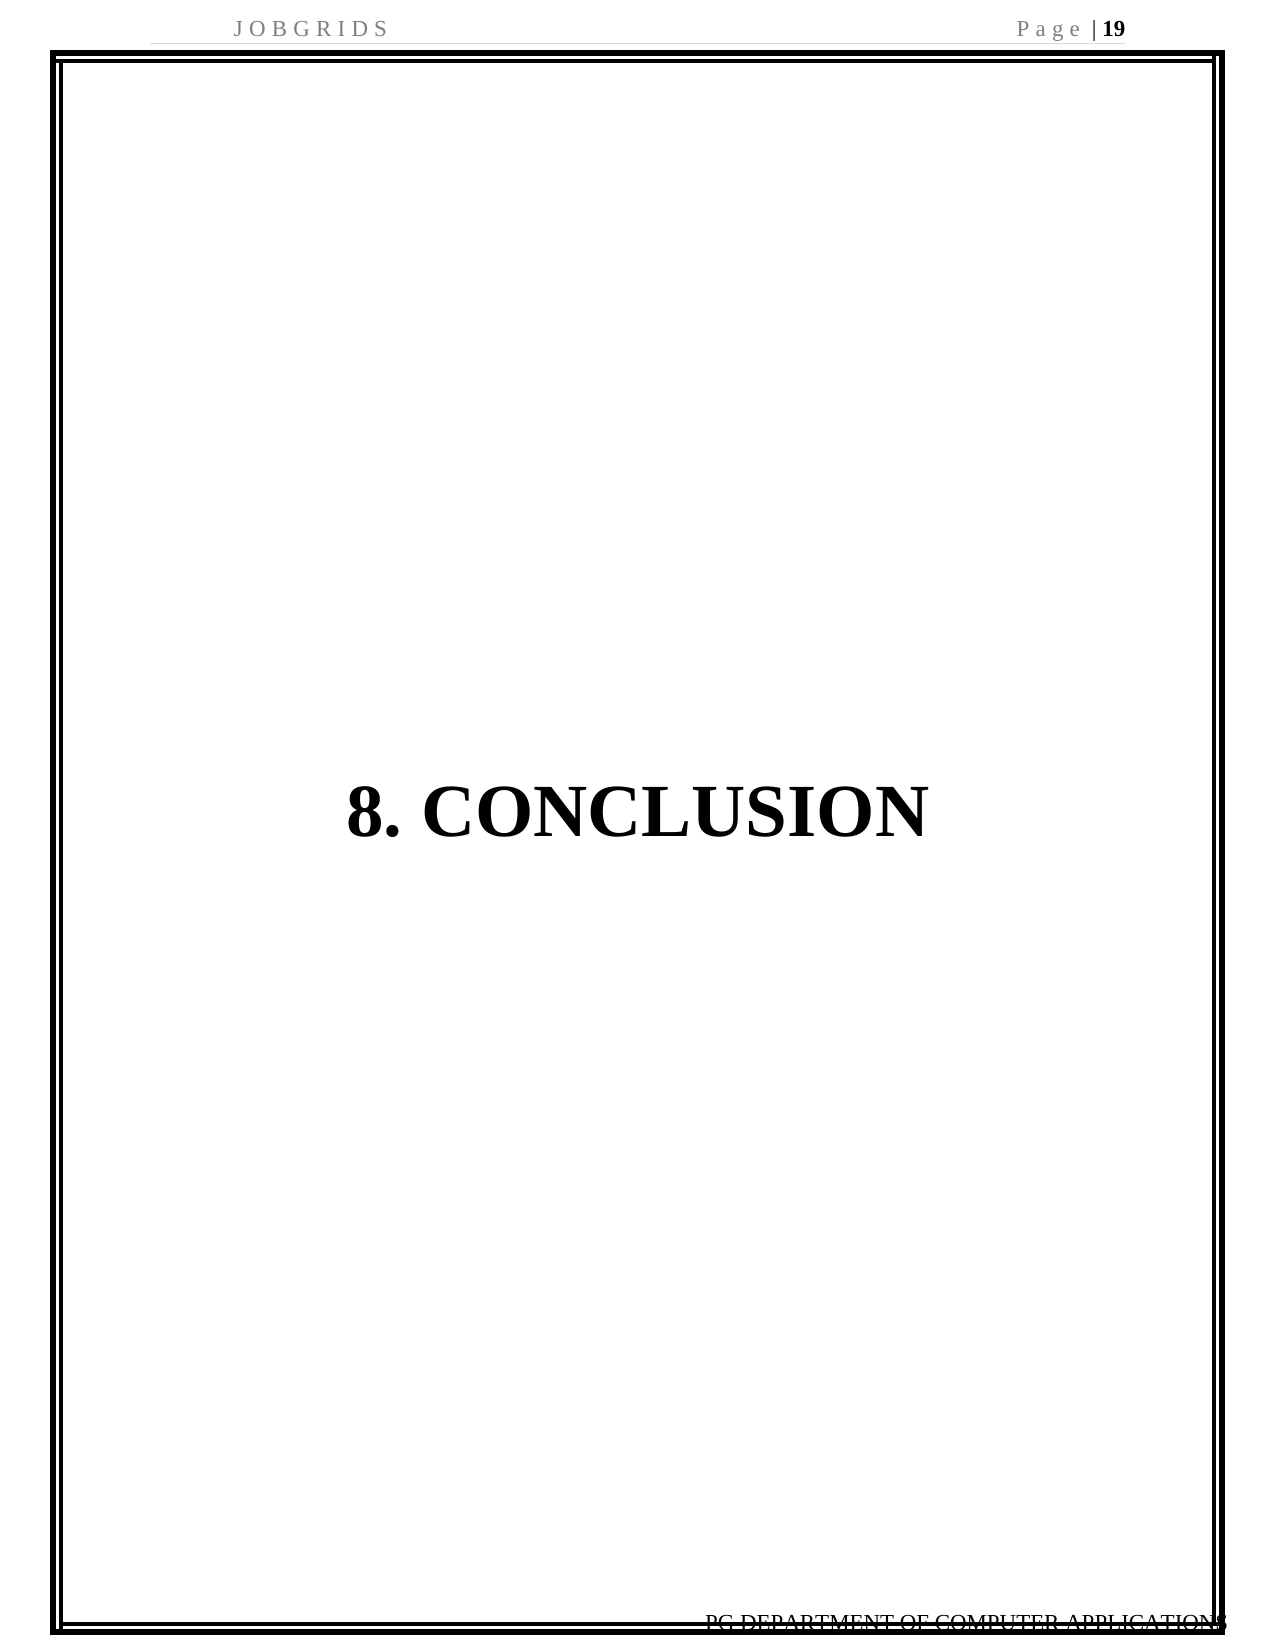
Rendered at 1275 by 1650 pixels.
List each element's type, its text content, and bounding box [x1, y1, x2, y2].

text 8. CONCLUSION [150, 767, 1125, 853]
